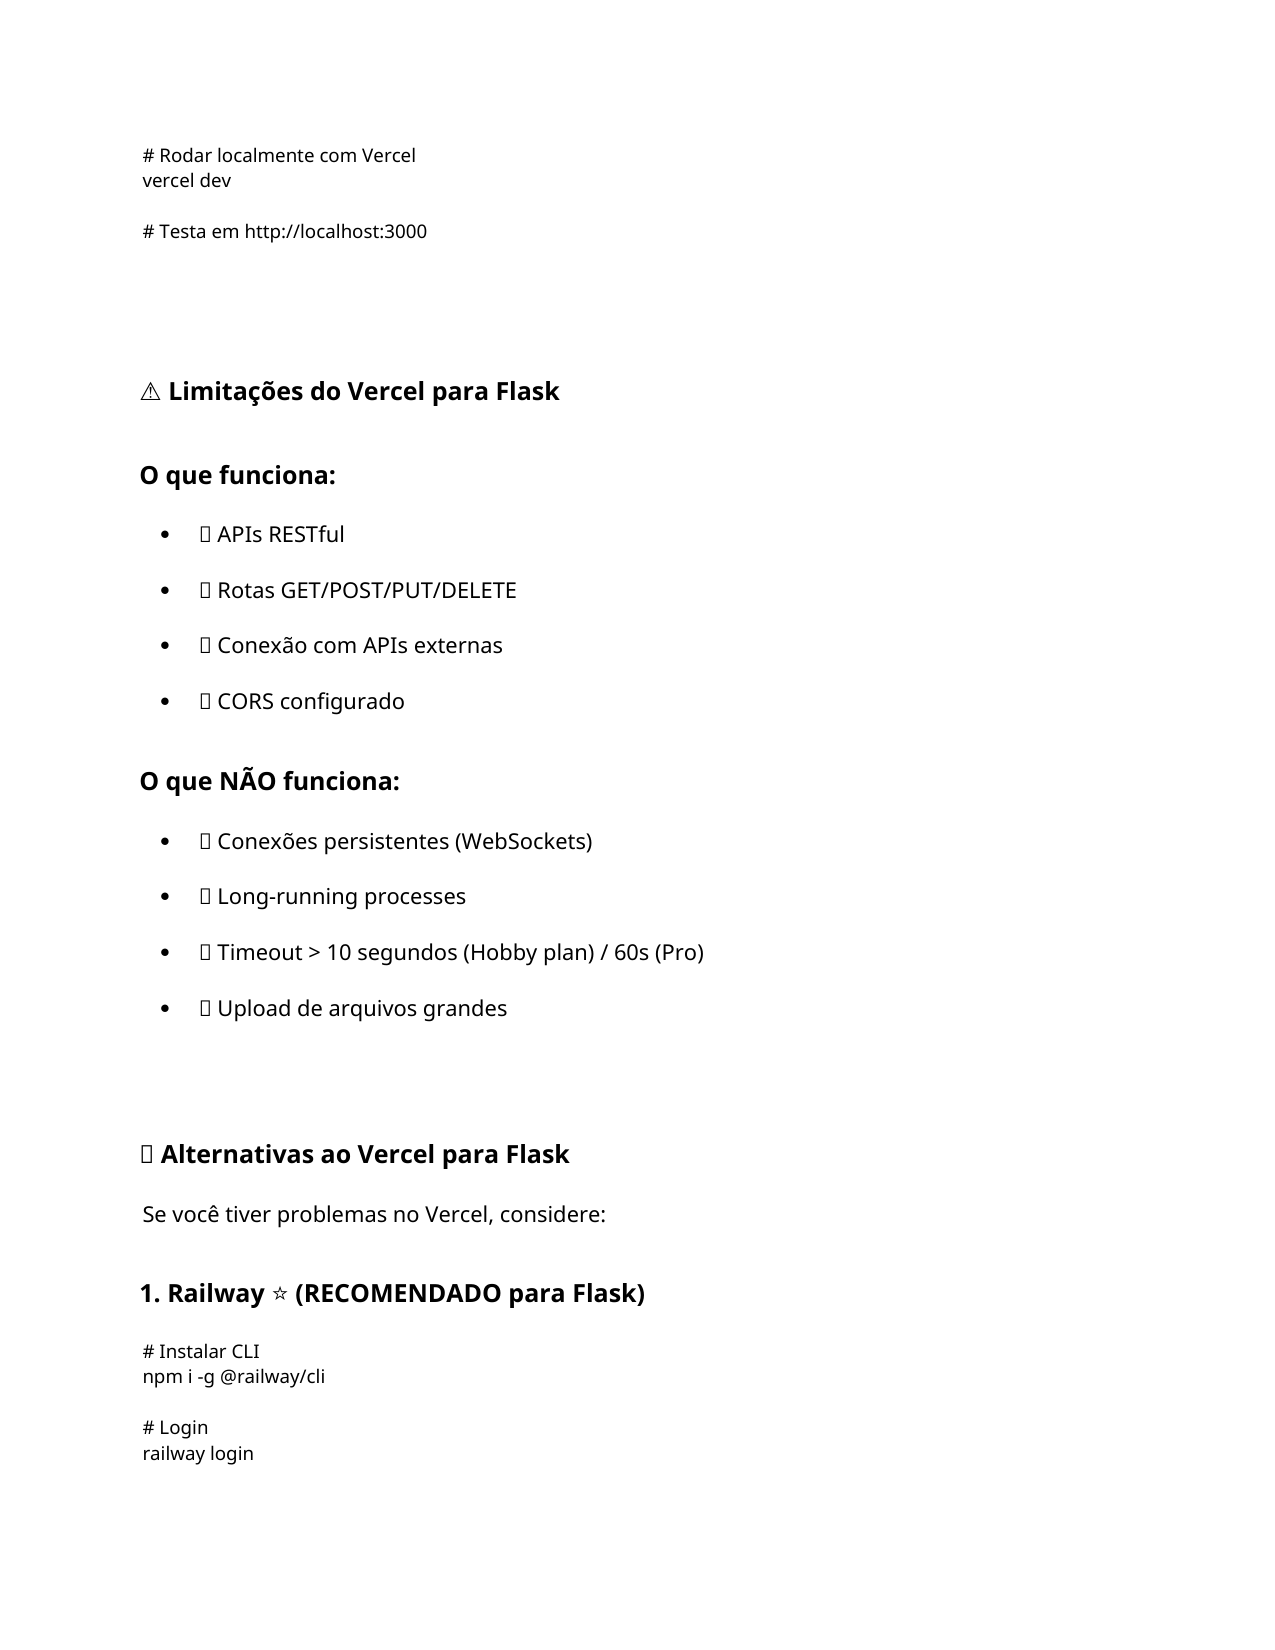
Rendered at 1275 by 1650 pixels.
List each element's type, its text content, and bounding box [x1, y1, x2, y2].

list ✅ APIs RESTful [161, 519, 1133, 549]
list ❌ Upload de arquivos grandes [161, 992, 1133, 1022]
text 🎯 Alternativas ao Vercel para Flask [139, 1137, 1133, 1171]
text O que funciona: [139, 457, 1133, 491]
list ✅ CORS configurado [161, 686, 1133, 716]
text Se você tiver problemas no Vercel, considere: [142, 1198, 1133, 1228]
list ❌ Long-running processes [161, 881, 1133, 911]
list ❌ Timeout > 10 segundos (Hobby plan) / 60s (Pro) [161, 937, 1133, 967]
text ⚠️ Limitações do Vercel para Flask [139, 373, 1133, 407]
list ✅ Rotas GET/POST/PUT/DELETE [161, 575, 1133, 605]
list ❌ Conexões persistentes (WebSockets) [161, 826, 1133, 855]
text O que NÃO funciona: [139, 764, 1133, 798]
list ✅ Conexão com APIs externas [161, 631, 1133, 660]
text 1. Railway ⭐ (RECOMENDADO para Flask) [139, 1276, 1133, 1310]
